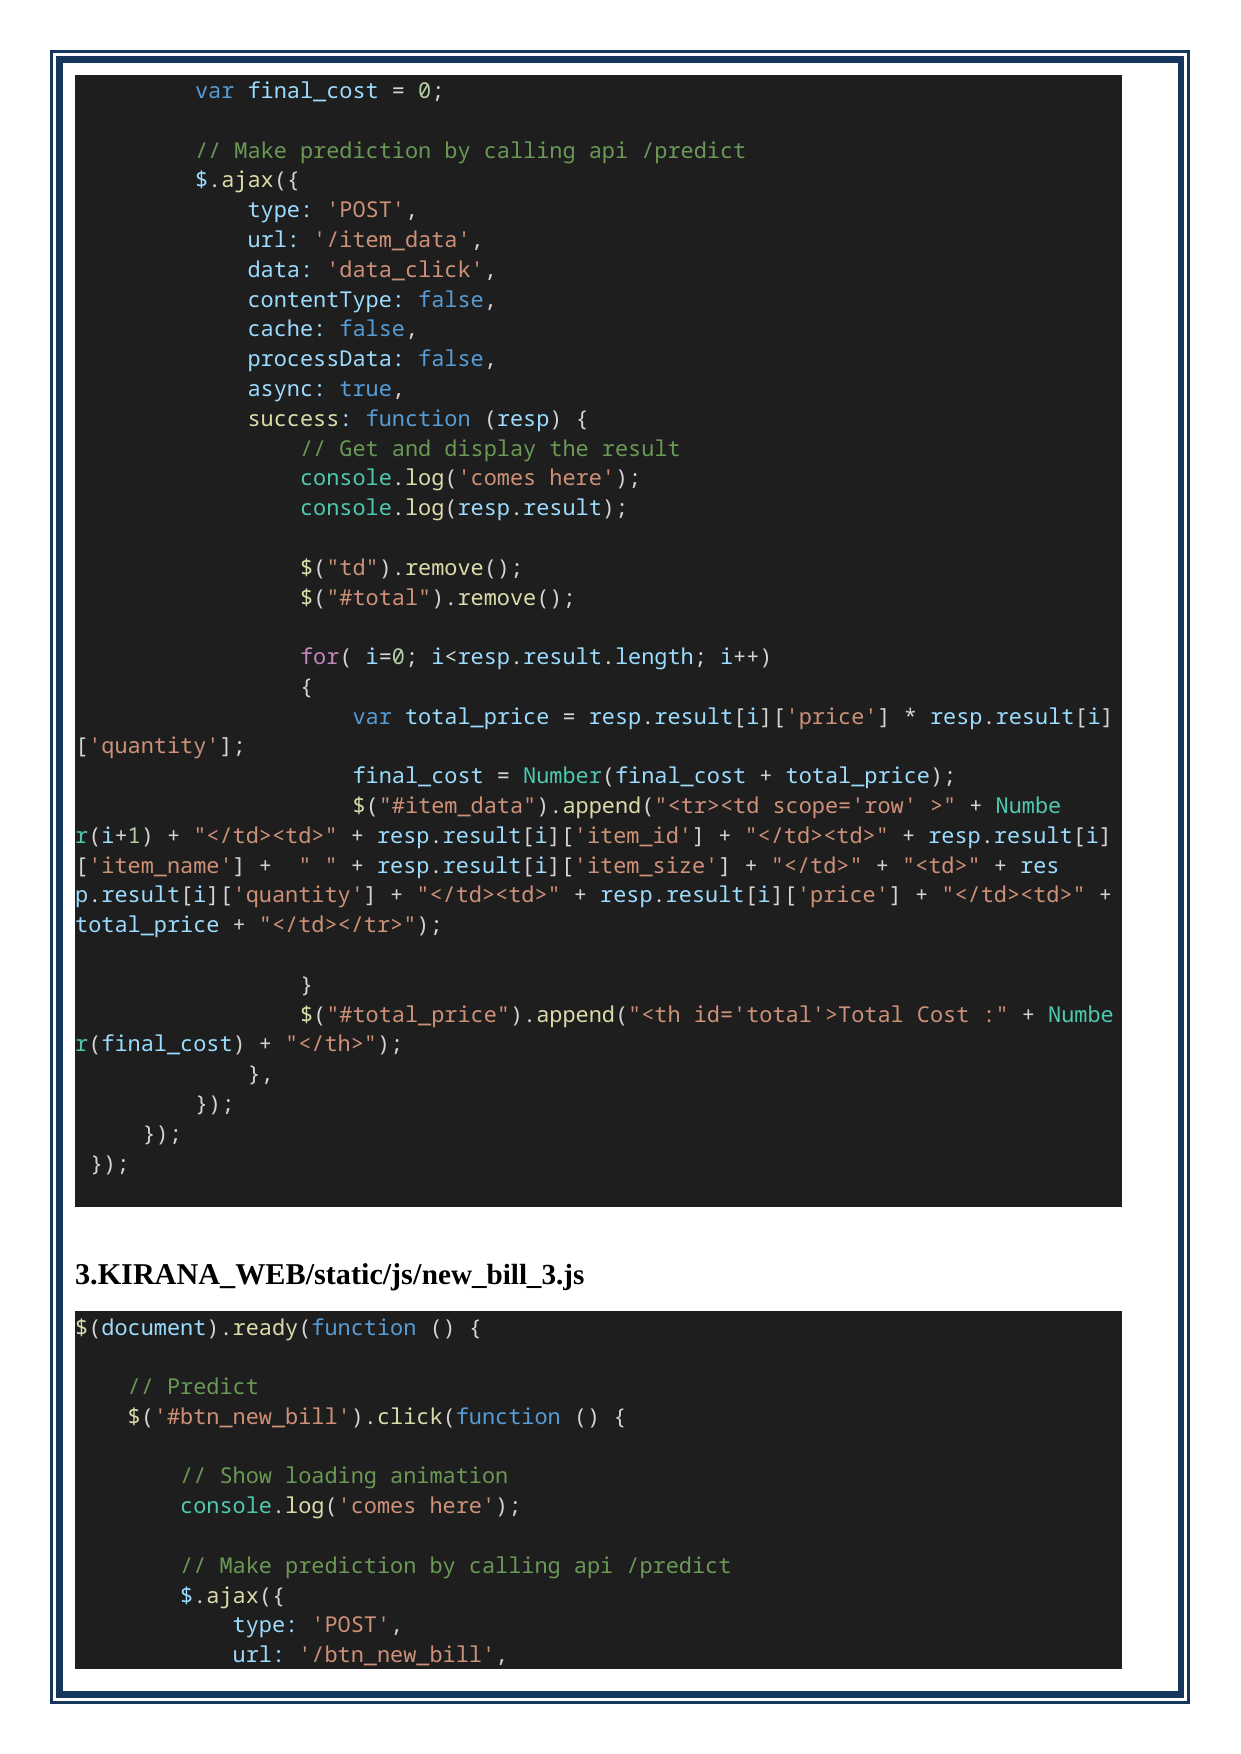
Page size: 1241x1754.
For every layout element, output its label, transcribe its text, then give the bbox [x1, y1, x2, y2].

text }, [75, 1058, 1122, 1088]
text type: 'POST', [75, 194, 1122, 224]
text $("#total_price").append("<th id='total'>Total Cost :" + Number(final_cost) + "</th>"); [75, 998, 1122, 1058]
text }); [75, 1118, 1122, 1147]
text { [75, 671, 1122, 701]
text async: true, [75, 373, 1122, 403]
text processData: false, [75, 343, 1122, 373]
text console.log('comes here'); [75, 1490, 1122, 1520]
text type: 'POST', [75, 1609, 1122, 1639]
text // Make prediction by calling api /predict [75, 134, 1122, 164]
text // Show loading animation [75, 1460, 1122, 1490]
text console.log('comes here'); [75, 462, 1122, 492]
text success: function (resp) { [75, 403, 1122, 432]
text 3.KIRANA_WEB/static/js/new_bill_3.js [75, 1256, 1122, 1291]
text $.ajax({ [75, 164, 1122, 194]
text $(document).ready(function () { [75, 1311, 1122, 1341]
text contentType: false, [75, 283, 1122, 313]
text $("#total").remove(); [75, 581, 1122, 611]
text var final_cost = 0; [75, 75, 1122, 105]
text } [75, 969, 1122, 998]
text $('#btn_new_bill').click(function () { [75, 1401, 1122, 1431]
text // Predict [75, 1371, 1122, 1401]
text url: '/item_data', [75, 224, 1122, 254]
text final_cost = Number(final_cost + total_price); [75, 760, 1122, 790]
text }); [75, 1088, 1122, 1118]
text }); [75, 1147, 1122, 1177]
text cache: false, [75, 313, 1122, 343]
text $("#item_data").append("<tr><td scope='row' >" + Number(i+1) + "</td><td>" + resp.result[i]['item_id'] + "</td><td>" + resp.result[i]['item_name'] + " " + resp.result[i]['item_size'] + "</td>" + "<td>" + resp.result[i]['quantity'] + "</td><td>" + resp.result[i]['price'] + "</td><td>" + total_price + "</td></tr>"); [75, 790, 1122, 939]
text data: 'data_click', [75, 254, 1122, 283]
text $.ajax({ [75, 1579, 1122, 1609]
text $("td").remove(); [75, 552, 1122, 581]
text console.log(resp.result); [75, 492, 1122, 522]
text for( i=0; i<resp.result.length; i++) [75, 641, 1122, 671]
text // Make prediction by calling api /predict [75, 1550, 1122, 1579]
text var total_price = resp.result[i]['price'] * resp.result[i]['quantity']; [75, 701, 1122, 760]
text url: '/btn_new_bill', [75, 1639, 1122, 1669]
text // Get and display the result [75, 432, 1122, 462]
